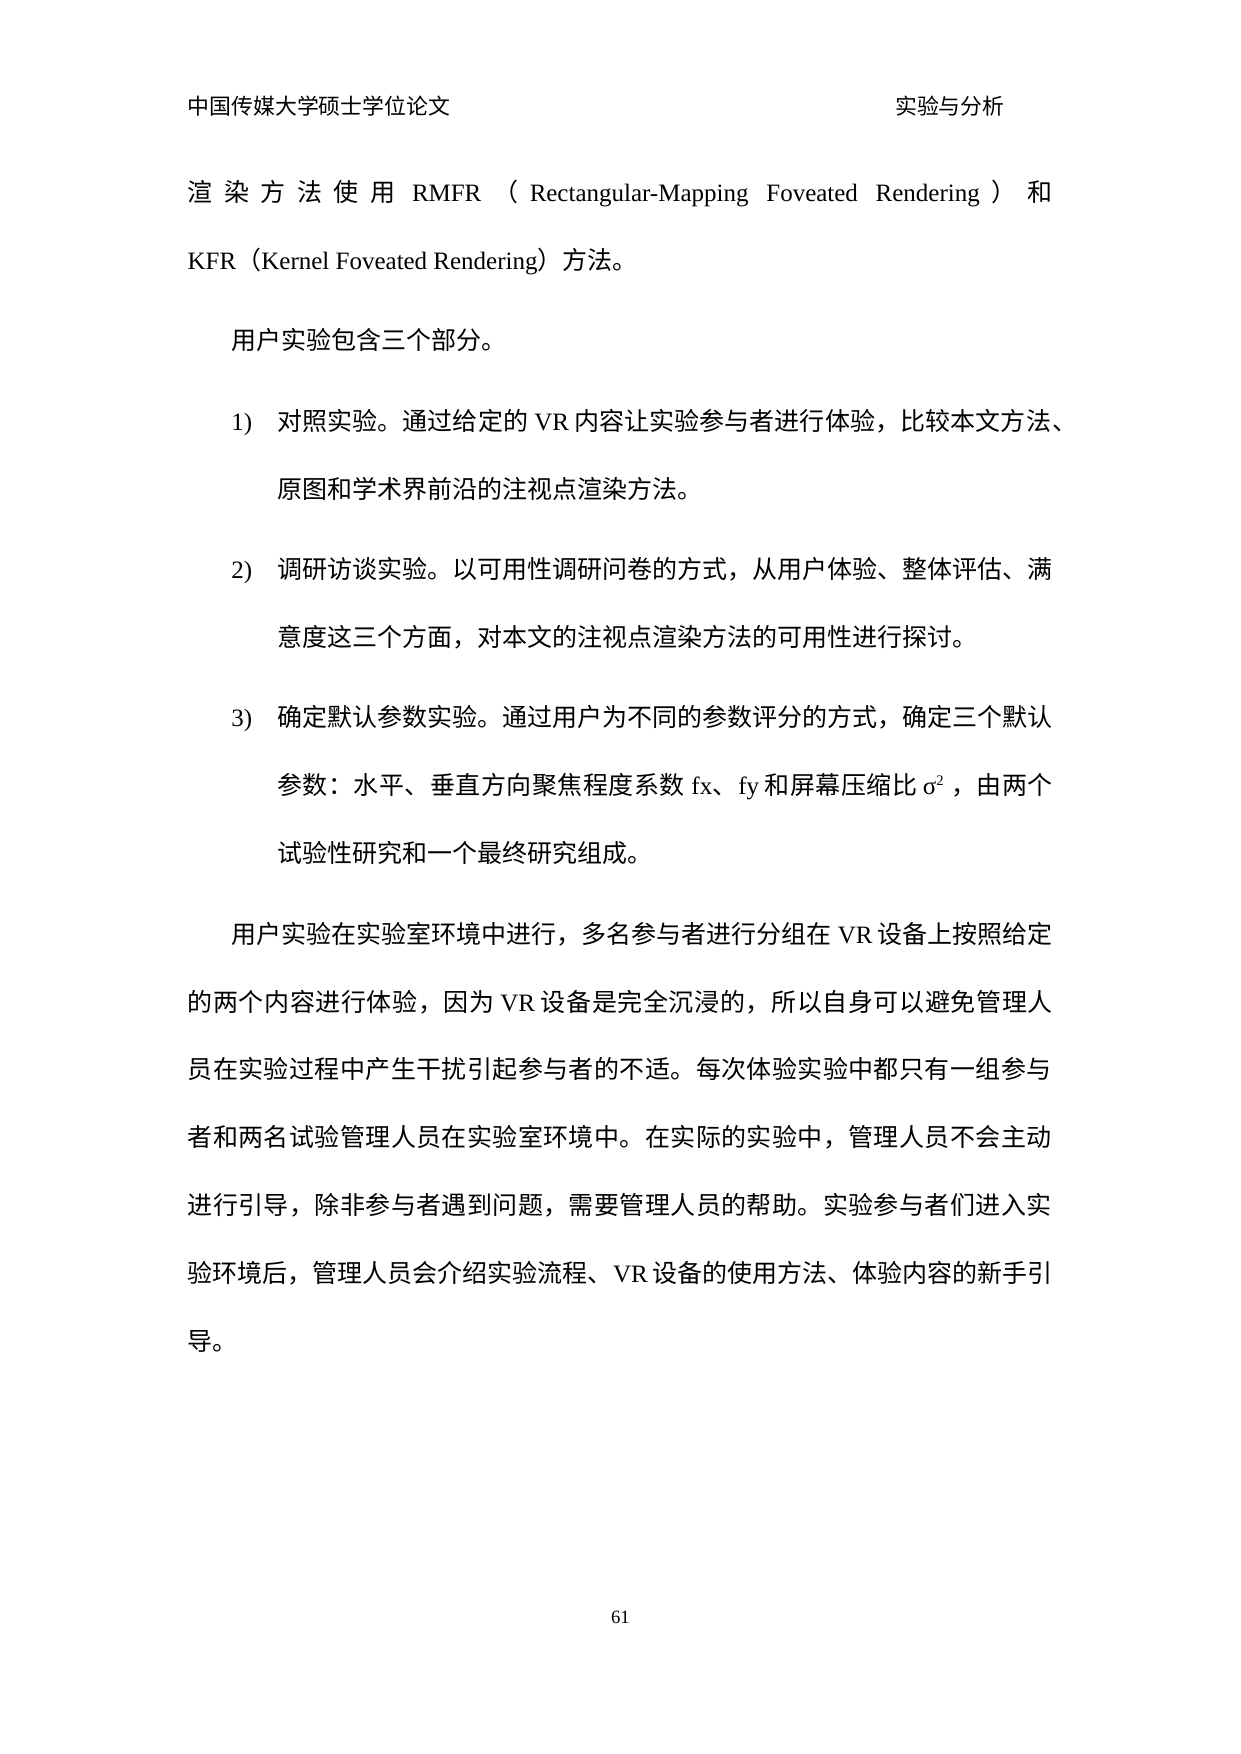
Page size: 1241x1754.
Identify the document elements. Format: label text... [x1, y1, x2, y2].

text 用户实验在实验室环境中进行，多名参与者进行分组在VR设备上按照给定的两个内容进行体验，因为VR设备是完全沉浸的，所以自身可以避免管理人员在实验过程中产生干扰引起参与者的不适。每次体验实验中都只有一组参与者和两名试验管理人员在实验室环境中。在实际的实验中，管理人员不会主动进行引导，除非参与者遇到问题，需要管理人员的帮助。实验参与者们进入实验环境后，管理人员会介绍实验流程、VR设备的使用方法、体验内容的新手引导。 [187, 898, 1053, 1374]
list 对照实验。通过给定的VR内容让实验参与者进行体验，比较本文方法、原图和学术界前沿的注视点渲染方法。 [231, 385, 1053, 521]
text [187, 157, 1053, 292]
text 用户实验包含三个部分。 [187, 305, 1053, 373]
list 调研访谈实验。以可用性调研问卷的方式，从用户体验、整体评估、满意度这三个方面，对本文的注视点渲染方法的可用性进行探讨。 [231, 534, 1053, 669]
list 确定默认参数实验。通过用户为不同的参数评分的方式，确定三个默认参数：水平、垂直方向聚焦程度系数fx、fy和屏幕压缩比σ2 ，由两个试验性研究和一个最终研究组成。 [231, 682, 1053, 886]
